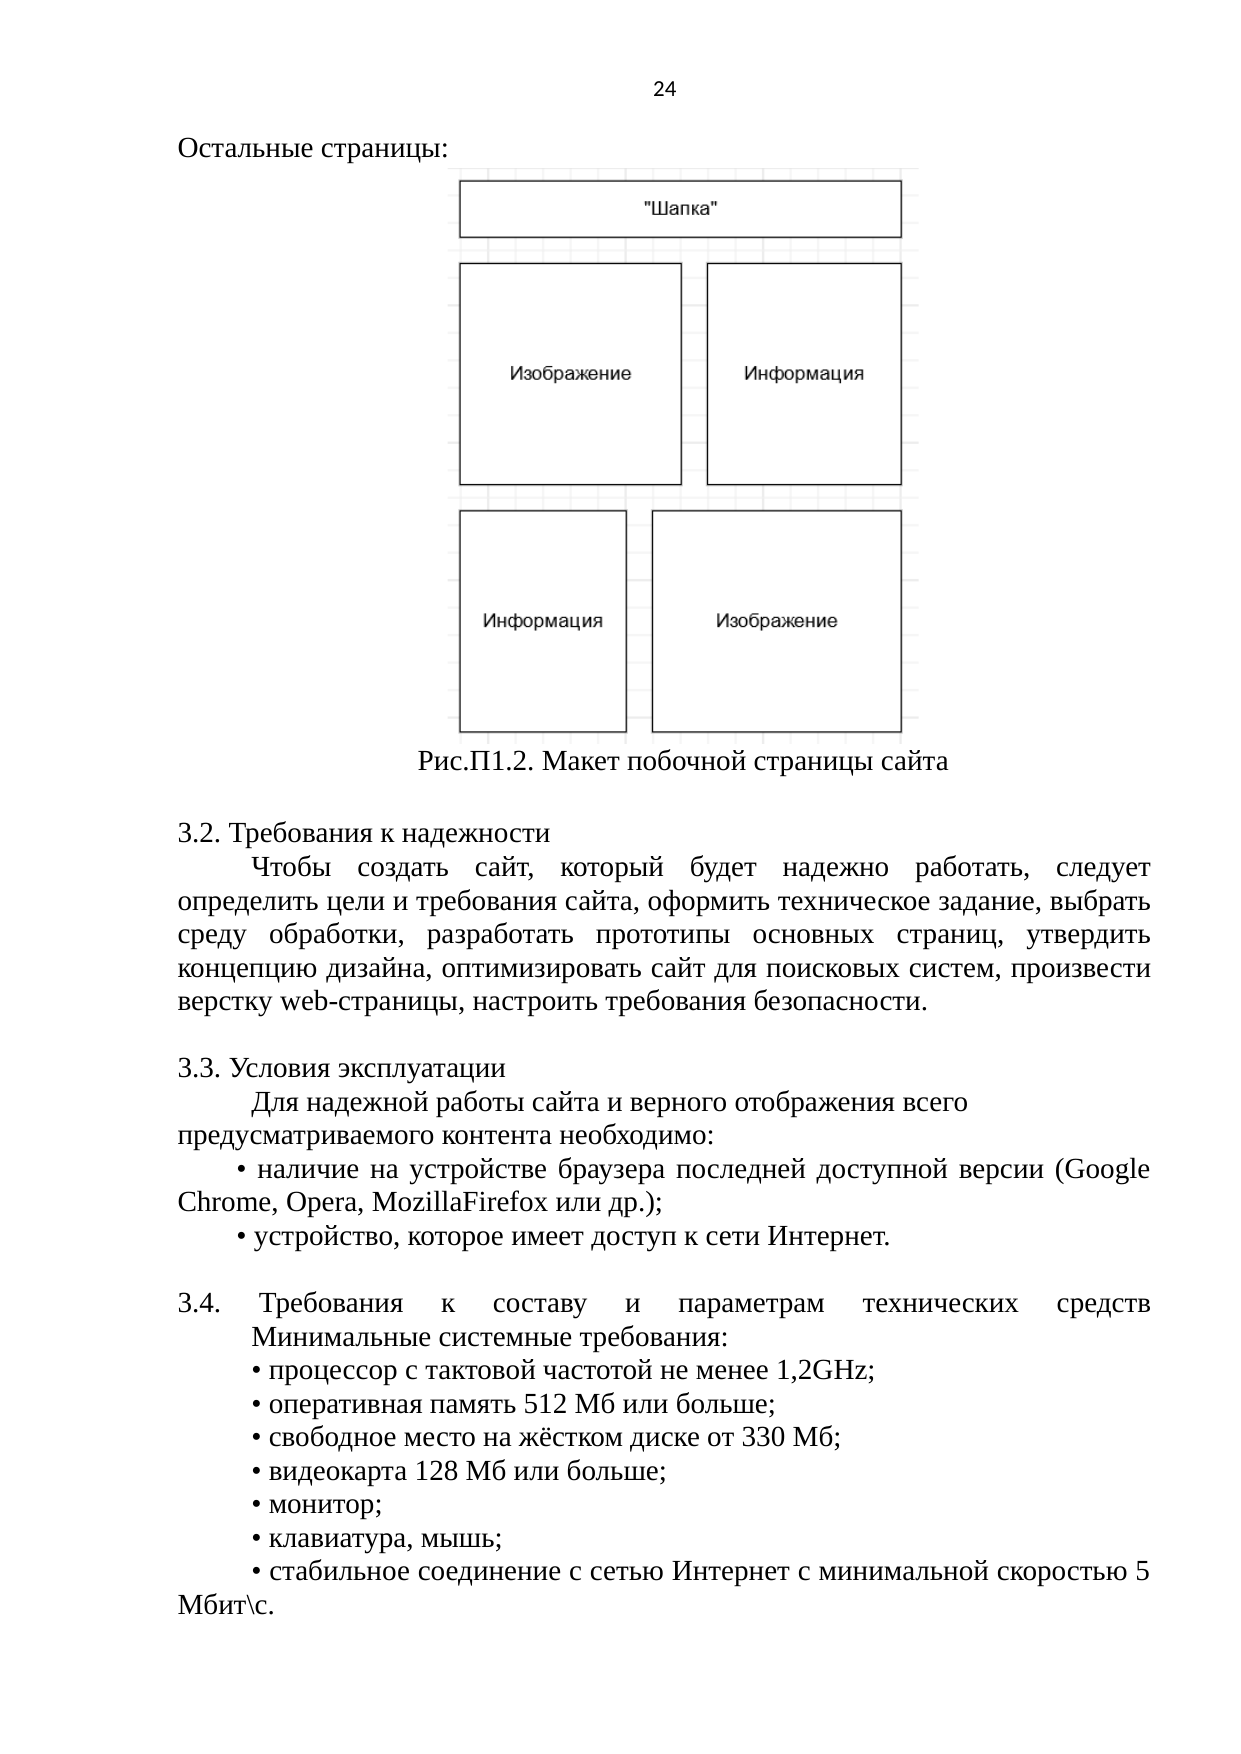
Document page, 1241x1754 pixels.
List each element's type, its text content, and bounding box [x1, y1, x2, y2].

text • стабильное соединение с сетью Интернет с минимальной скоростью 5 Мбит\с. [177, 1553, 1152, 1621]
text • наличие на устройстве браузера последней доступной версии (Google Chrome, Opera, MozillaFirefox или др.); [177, 1151, 1152, 1218]
text • процессор с тактовой частотой не менее 1,2GHz; [177, 1352, 1152, 1386]
picture [447, 168, 919, 744]
text • оперативная память 512 Mб или больше; [177, 1386, 1152, 1419]
text Чтобы создать сайт, который будет надежно работать, следует определить цели и требования сайта, оформить техническое задание, выбрать среду обработки, разработать прототипы основных страниц, утвердить концепцию дизайна, оптимизировать сайт для поисковых систем, произвести верстку web-страницы, настроить требования безопасности. [177, 849, 1152, 1017]
text • свободное место на жёстком диске от 330 Мб; [177, 1419, 1152, 1453]
text • клавиатура, мышь; [177, 1520, 1152, 1553]
text • монитор; [177, 1486, 1152, 1520]
text • устройство, которое имеет доступ к сети Интернет. [177, 1218, 1152, 1252]
text Остальные страницы: [177, 130, 1152, 163]
text Рис.П1.2. Макет побочной страницы сайта [215, 743, 1152, 777]
text 3.2. Требования к надежности [177, 816, 1152, 849]
text • видеокарта 128 Мб или больше; [177, 1453, 1152, 1486]
text 3.4. Требования к составу и параметрам технических средств Минимальные системные требования: [177, 1285, 1152, 1352]
text 3.3. Условия эксплуатации Для надежной работы сайта и верного отображения всего предусматриваемого контента необходимо: [177, 1050, 1152, 1151]
